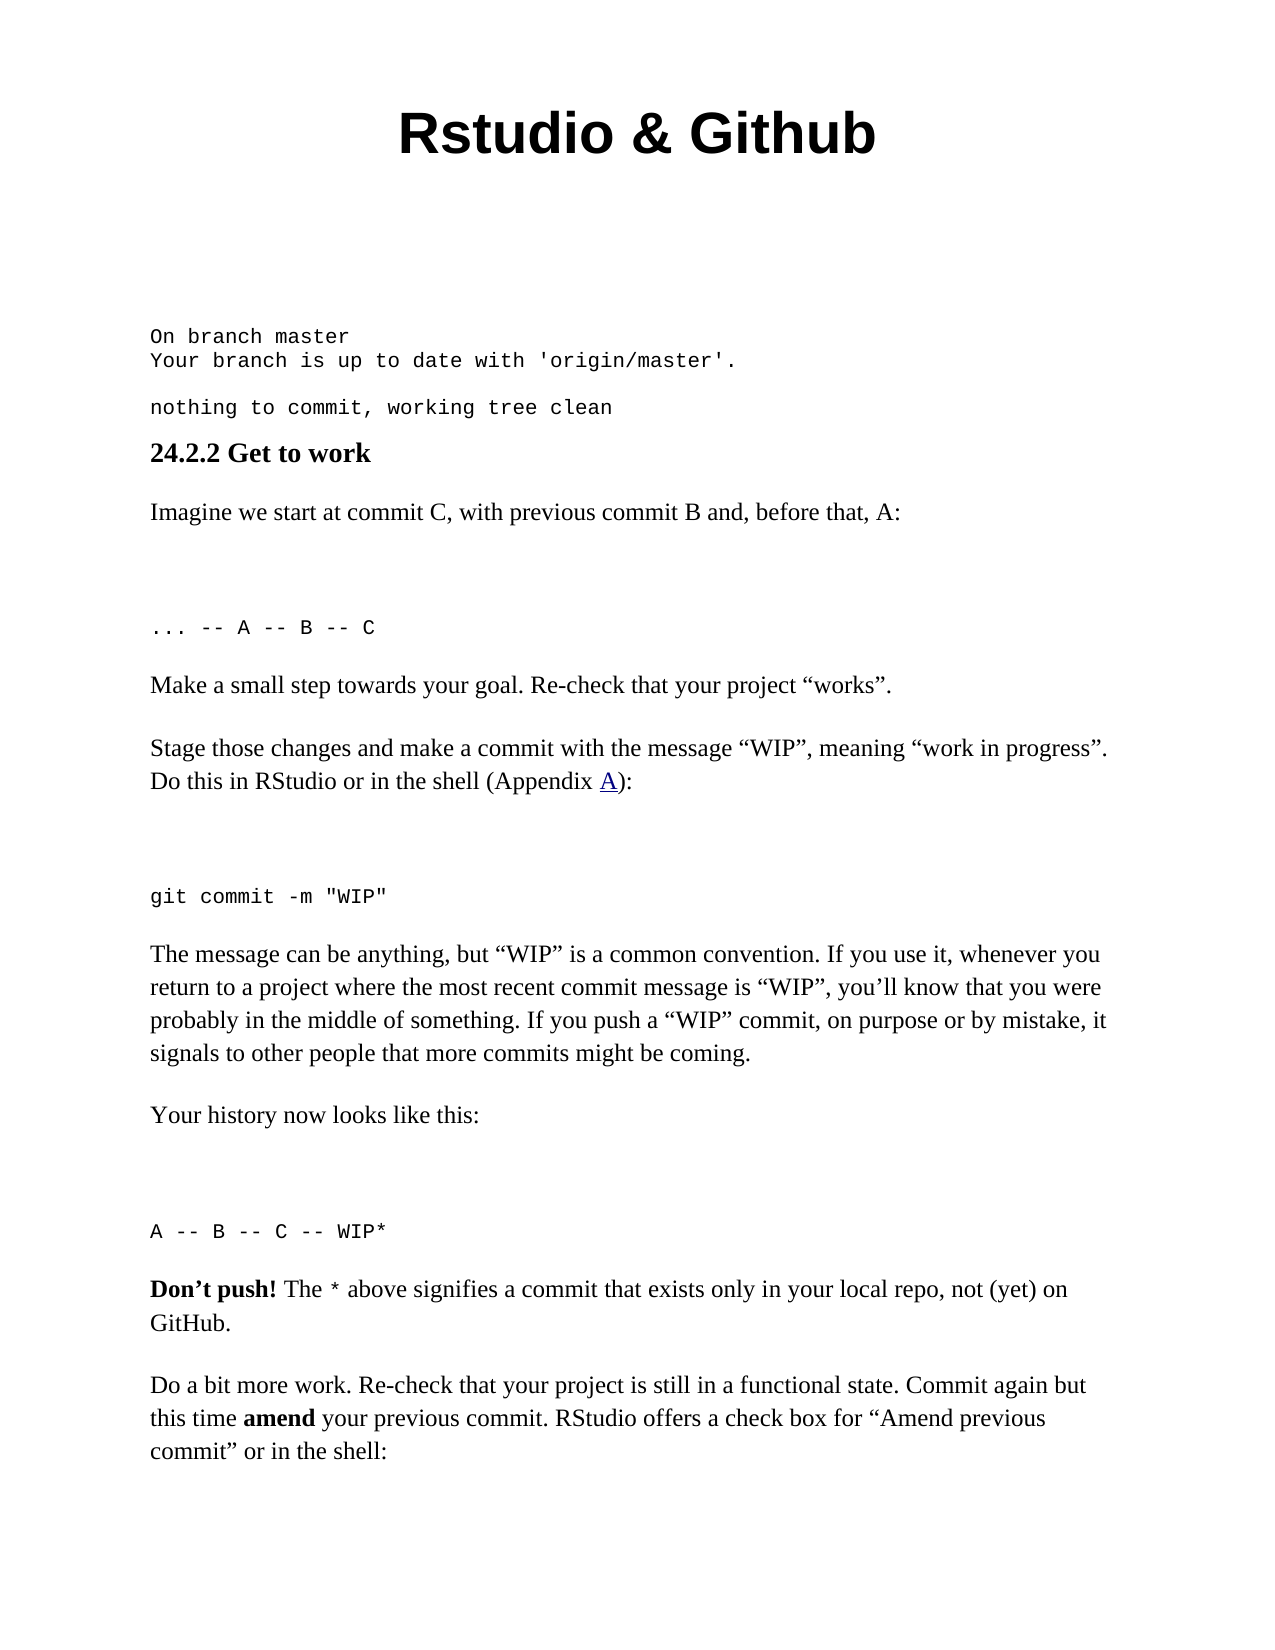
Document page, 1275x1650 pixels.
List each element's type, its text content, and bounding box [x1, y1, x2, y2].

text git commit -m "WIP" [150, 886, 1125, 910]
text The message can be anything, but “WIP” is a common convention. If you use it, whenever you return to a project where the most recent commit message is “WIP”, you’ll know that you were probably in the middle of something. If you push a “WIP” commit, on purpose or by mistake, it signals to other people that more commits might be coming. [150, 939, 1125, 1067]
text Stage those changes and make a commit with the message “WIP”, meaning “work in progress”. Do this in RStudio or in the shell (Appendix A): [150, 733, 1125, 794]
subtitle 24.2.2 Get to work [150, 436, 1125, 468]
text Don’t push! The * above signifies a commit that exists only in your local repo, not (yet) on GitHub. [150, 1274, 1125, 1337]
text A -- B -- C -- WIP* [150, 1221, 1125, 1244]
text Do a bit more work. Re-check that your project is still in a functional state. Commit again but this time amend your previous commit. RStudio offers a check box for “Amend previous commit” or in the shell: [150, 1370, 1125, 1465]
text Your history now looks like this: [150, 1101, 1125, 1129]
text Make a small step towards your goal. Re-check that your project “works”. [150, 671, 1125, 699]
text Your branch is up to date with 'origin/master'. [150, 350, 1125, 373]
text ... -- A -- B -- C [150, 617, 1125, 641]
text On branch master [150, 326, 1125, 350]
text Imagine we start at commit C, with previous commit B and, before that, A: [150, 497, 1125, 526]
text nothing to commit, working tree clean [150, 397, 1125, 421]
